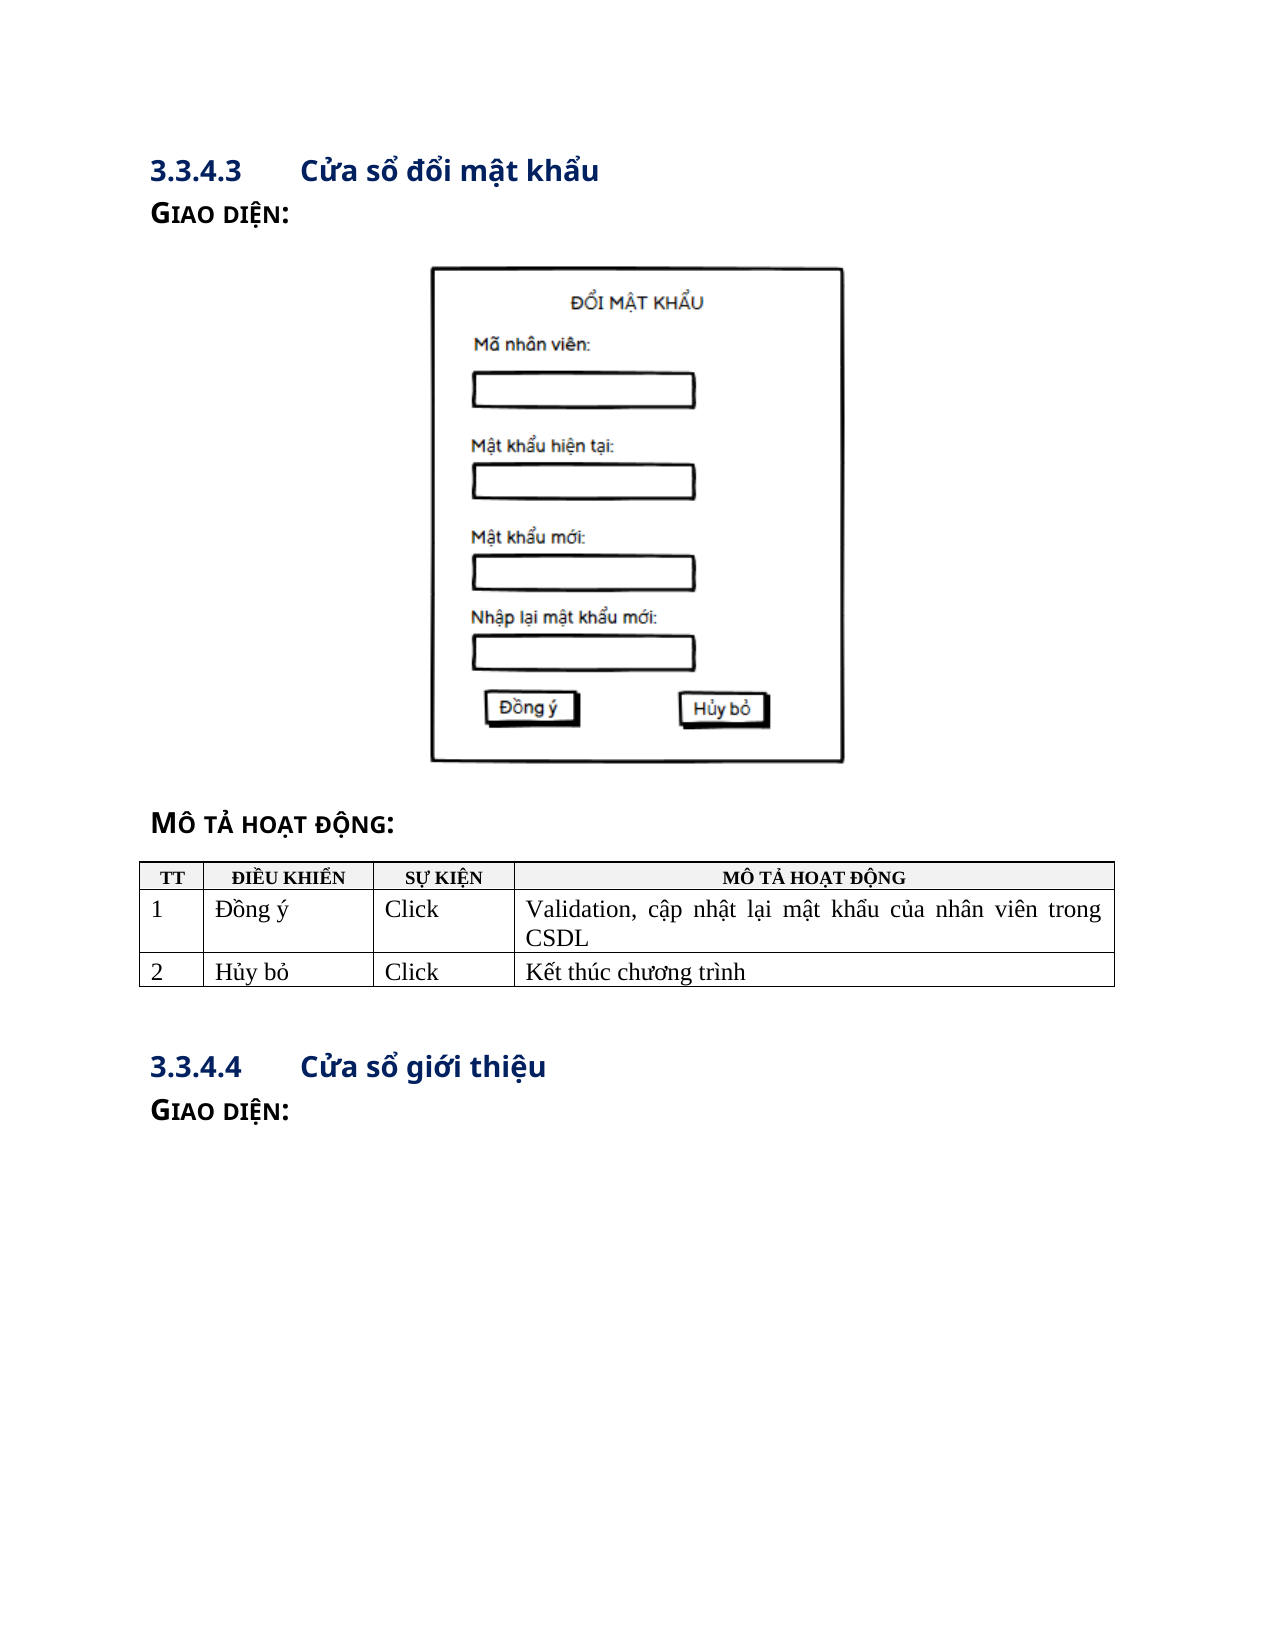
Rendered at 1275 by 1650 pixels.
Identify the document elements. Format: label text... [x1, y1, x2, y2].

table_cell Đồng ý [204, 890, 373, 952]
table_cell 2 [140, 953, 203, 986]
subtitle Cửa sổ giới thiệu [150, 1046, 1125, 1086]
text Mô tả hoạt động: [150, 802, 1125, 842]
table_cell Kết thúc chương trình [515, 953, 1114, 986]
table_cell Hủy bỏ [204, 953, 373, 986]
table_header ĐIỀU KHIỂN [204, 863, 373, 888]
subtitle Cửa sổ đổi mật khẩu [150, 150, 1125, 190]
table_cell Validation, cập nhật lại mật khẩu của nhân viên trong CSDL [515, 890, 1114, 952]
picture [407, 252, 868, 783]
table_header SỰ KIỆN [374, 863, 514, 888]
table_header TT [140, 863, 203, 888]
table_cell Click [374, 890, 514, 952]
text Giao diện: [150, 1089, 1125, 1129]
text Giao diện: [150, 193, 1125, 232]
table_cell Click [374, 953, 514, 986]
table_header MÔ TẢ HOẠT ĐỘNG [515, 863, 1114, 888]
table_cell 1 [140, 890, 203, 952]
